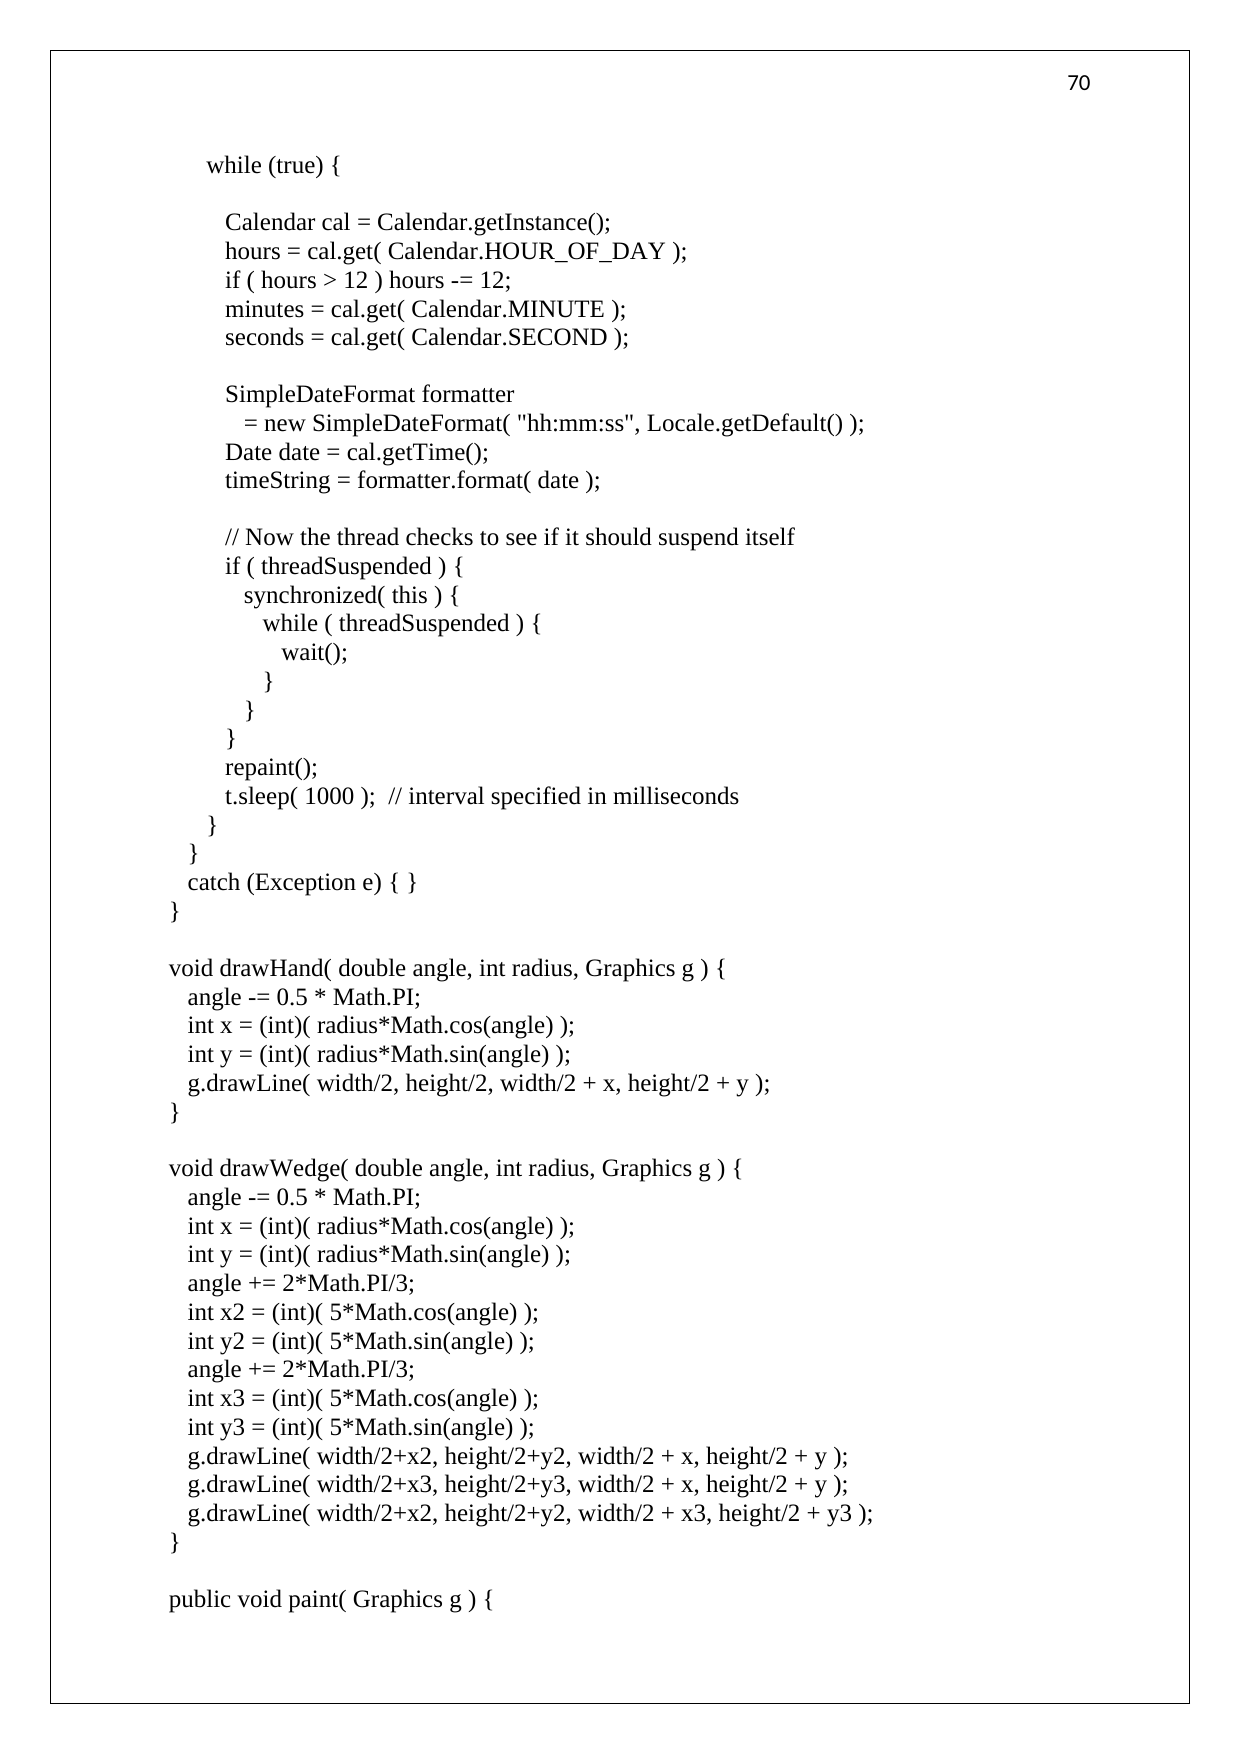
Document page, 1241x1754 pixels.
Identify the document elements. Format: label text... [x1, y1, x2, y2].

text angle += 2*Math.PI/3; [150, 1354, 1090, 1383]
text if ( hours > 12 ) hours -= 12; [150, 265, 1090, 294]
text } [150, 838, 1090, 867]
text if ( threadSuspended ) { [150, 551, 1090, 580]
text angle -= 0.5 * Math.PI; [150, 982, 1090, 1010]
text } [150, 810, 1090, 838]
text repaint(); [150, 752, 1090, 781]
text int x = (int)( radius*Math.cos(angle) ); [150, 1211, 1090, 1239]
text hours = cal.get( Calendar.HOUR_OF_DAY ); [150, 236, 1090, 265]
text } [150, 896, 1090, 925]
text minutes = cal.get( Calendar.MINUTE ); [150, 294, 1090, 322]
text public void paint( Graphics g ) { [150, 1584, 1090, 1613]
text } [150, 666, 1090, 695]
text angle += 2*Math.PI/3; [150, 1268, 1090, 1297]
text = new SimpleDateFormat( "hh:mm:ss", Locale.getDefault() ); [150, 408, 1090, 437]
text t.sleep( 1000 ); // interval specified in milliseconds [150, 781, 1090, 810]
text g.drawLine( width/2, height/2, width/2 + x, height/2 + y ); [150, 1068, 1090, 1097]
text angle -= 0.5 * Math.PI; [150, 1182, 1090, 1211]
text Calendar cal = Calendar.getInstance(); [150, 207, 1090, 236]
text SimpleDateFormat formatter [150, 379, 1090, 408]
text g.drawLine( width/2+x3, height/2+y3, width/2 + x, height/2 + y ); [150, 1469, 1090, 1498]
text g.drawLine( width/2+x2, height/2+y2, width/2 + x, height/2 + y ); [150, 1441, 1090, 1469]
text int x3 = (int)( 5*Math.cos(angle) ); [150, 1383, 1090, 1412]
text void drawWedge( double angle, int radius, Graphics g ) { [150, 1153, 1090, 1182]
text int x2 = (int)( 5*Math.cos(angle) ); [150, 1297, 1090, 1326]
text while ( threadSuspended ) { [150, 608, 1090, 637]
text int y = (int)( radius*Math.sin(angle) ); [150, 1039, 1090, 1068]
text } [150, 695, 1090, 723]
text timeString = formatter.format( date ); [150, 466, 1090, 494]
text catch (Exception e) { } [150, 867, 1090, 896]
text int y = (int)( radius*Math.sin(angle) ); [150, 1239, 1090, 1268]
text int y3 = (int)( 5*Math.sin(angle) ); [150, 1412, 1090, 1441]
text void drawHand( double angle, int radius, Graphics g ) { [150, 953, 1090, 982]
text Date date = cal.getTime(); [150, 437, 1090, 466]
text } [150, 1527, 1090, 1556]
text } [150, 1097, 1090, 1125]
text int x = (int)( radius*Math.cos(angle) ); [150, 1010, 1090, 1039]
text seconds = cal.get( Calendar.SECOND ); [150, 322, 1090, 351]
text synchronized( this ) { [150, 580, 1090, 608]
text } [150, 723, 1090, 752]
text while (true) { [150, 150, 1090, 179]
text wait(); [150, 637, 1090, 666]
text g.drawLine( width/2+x2, height/2+y2, width/2 + x3, height/2 + y3 ); [150, 1498, 1090, 1527]
text // Now the thread checks to see if it should suspend itself [150, 522, 1090, 551]
text int y2 = (int)( 5*Math.sin(angle) ); [150, 1326, 1090, 1354]
